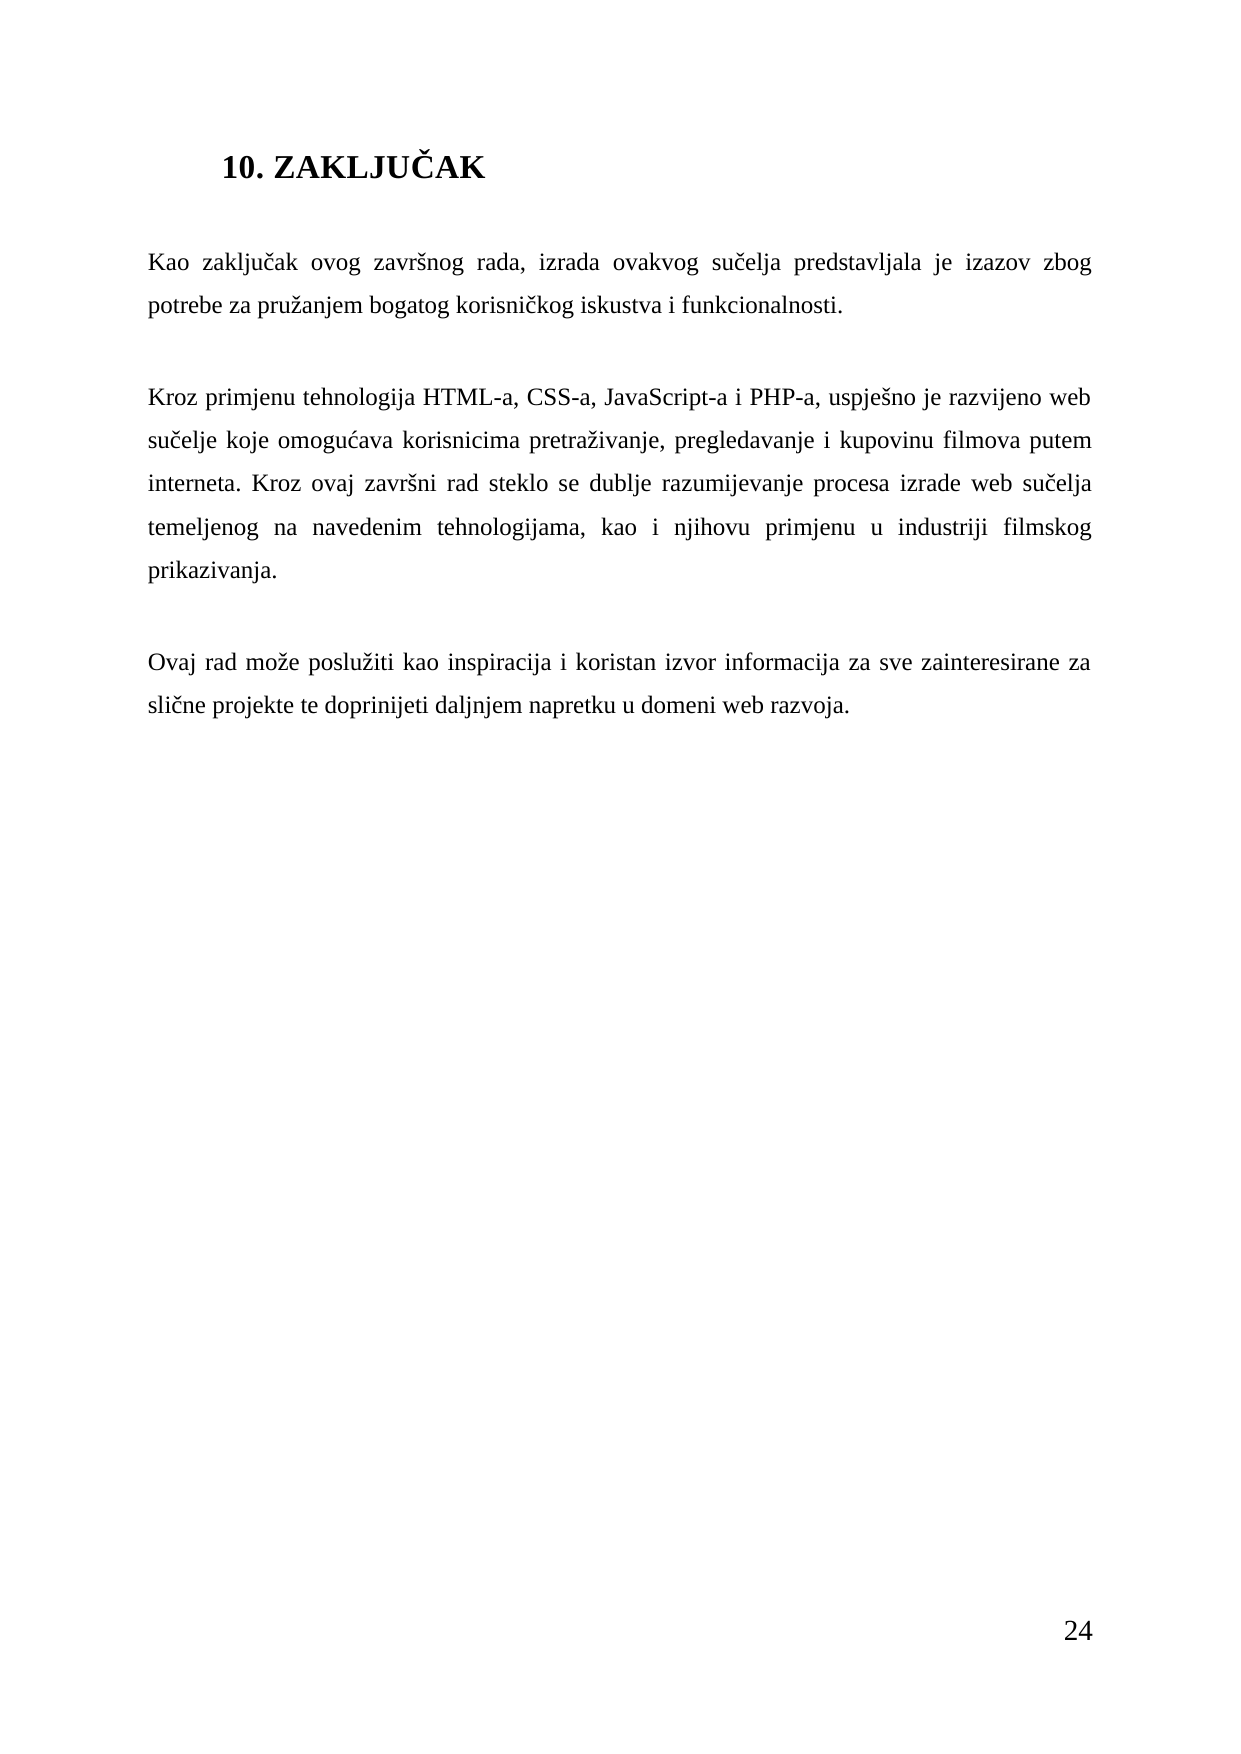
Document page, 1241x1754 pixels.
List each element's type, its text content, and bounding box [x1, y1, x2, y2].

text Kroz primjenu tehnologija HTML-a, CSS-a, JavaScript-a i PHP-a, uspješno je razvijeno web sučelje koje omogućava korisnicima pretraživanje, pregledavanje i kupovinu filmova putem interneta. Kroz ovaj završni rad steklo se dublje razumijevanje procesa izrade web sučelja temeljenog na navedenim tehnologijama, kao i njihovu primjenu u industriji filmskog prikazivanja. [148, 382, 1093, 583]
text Ovaj rad može poslužiti kao inspiracija i koristan izvor informacija za sve zainteresirane za slične projekte te doprinijeti daljnjem napretku u domeni web razvoja. [148, 647, 1093, 719]
subtitle 10. Zaključak [148, 148, 1093, 186]
text Kao zaključak ovog završnog rada, izrada ovakvog sučelja predstavljala je izazov zbog potrebe za pružanjem bogatog korisničkog iskustva i funkcionalnosti. [148, 247, 1093, 318]
